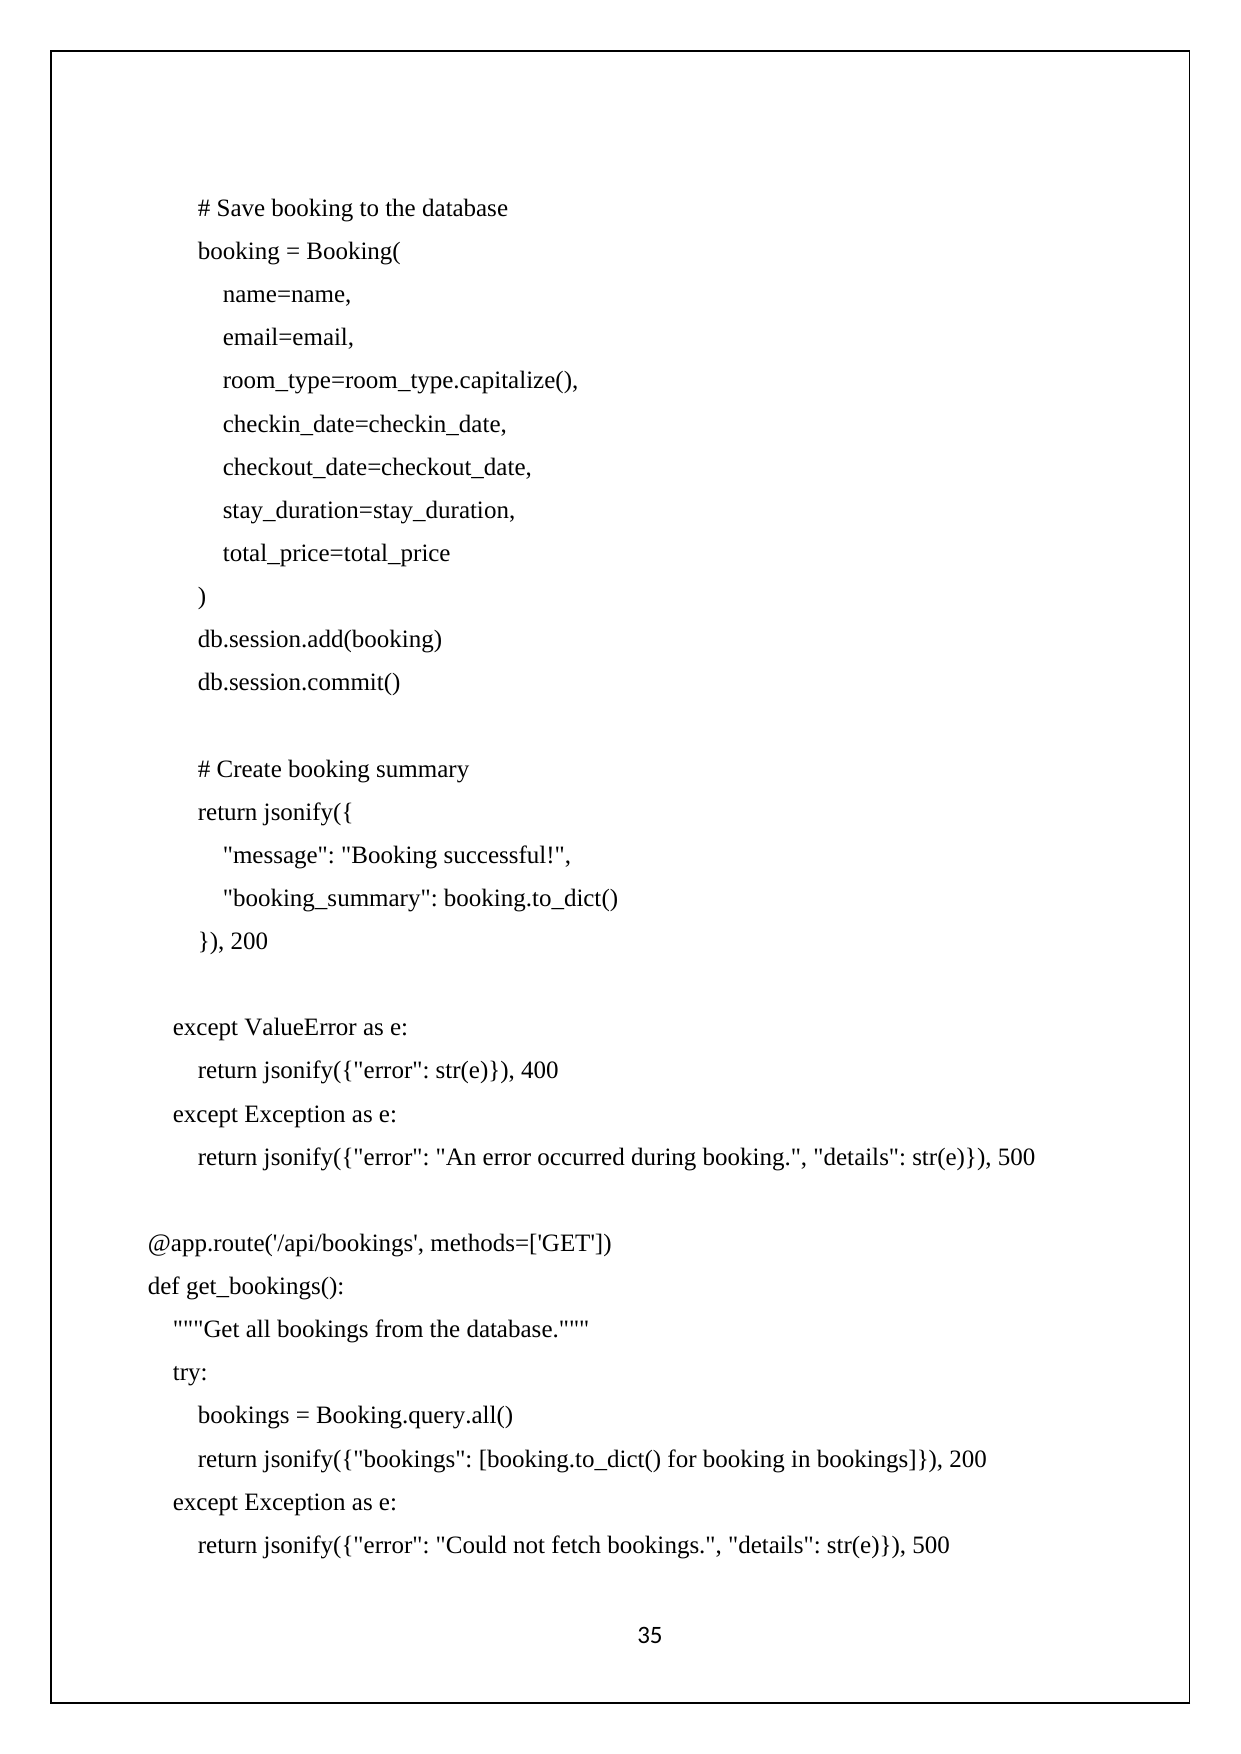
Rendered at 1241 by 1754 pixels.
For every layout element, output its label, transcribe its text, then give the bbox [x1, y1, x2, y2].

text room_type=room_type.capitalize(), [148, 366, 1152, 394]
text total_price=total_price [148, 538, 1152, 567]
text return jsonify({"error": "An error occurred during booking.", "details": str(e)}), 500 [148, 1142, 1152, 1171]
text booking = Booking( [148, 236, 1152, 265]
text db.session.commit() [148, 667, 1152, 696]
text except Exception as e: [148, 1487, 1152, 1516]
text # Save booking to the database [148, 193, 1152, 222]
text def get_bookings(): [148, 1271, 1152, 1300]
text db.session.add(booking) [148, 624, 1152, 653]
text @app.route('/api/bookings', methods=['GET']) [148, 1228, 1152, 1257]
text name=name, [148, 279, 1152, 308]
text }), 200 [148, 926, 1152, 955]
text except ValueError as e: [148, 1012, 1152, 1041]
text try: [148, 1357, 1152, 1386]
text except Exception as e: [148, 1099, 1152, 1127]
text return jsonify({"error": "Could not fetch bookings.", "details": str(e)}), 500 [148, 1530, 1152, 1559]
text bookings = Booking.query.all() [148, 1401, 1152, 1429]
text return jsonify({ [148, 797, 1152, 826]
text """Get all bookings from the database.""" [148, 1314, 1152, 1343]
text "booking_summary": booking.to_dict() [148, 883, 1152, 912]
text # Create booking summary [148, 754, 1152, 782]
text stay_duration=stay_duration, [148, 495, 1152, 524]
text return jsonify({"bookings": [booking.to_dict() for booking in bookings]}), 200 [148, 1444, 1152, 1472]
text email=email, [148, 322, 1152, 351]
text checkin_date=checkin_date, [148, 409, 1152, 437]
text return jsonify({"error": str(e)}), 400 [148, 1056, 1152, 1084]
text checkout_date=checkout_date, [148, 452, 1152, 481]
text ) [148, 581, 1152, 610]
text "message": "Booking successful!", [148, 840, 1152, 869]
